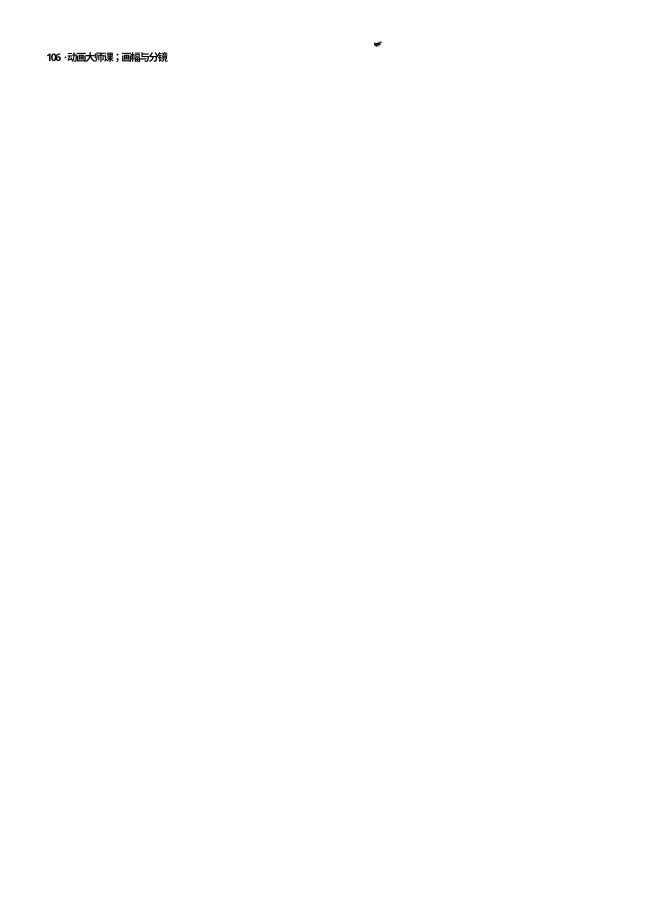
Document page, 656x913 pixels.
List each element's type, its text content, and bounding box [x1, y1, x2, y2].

picture [373, 41, 383, 47]
